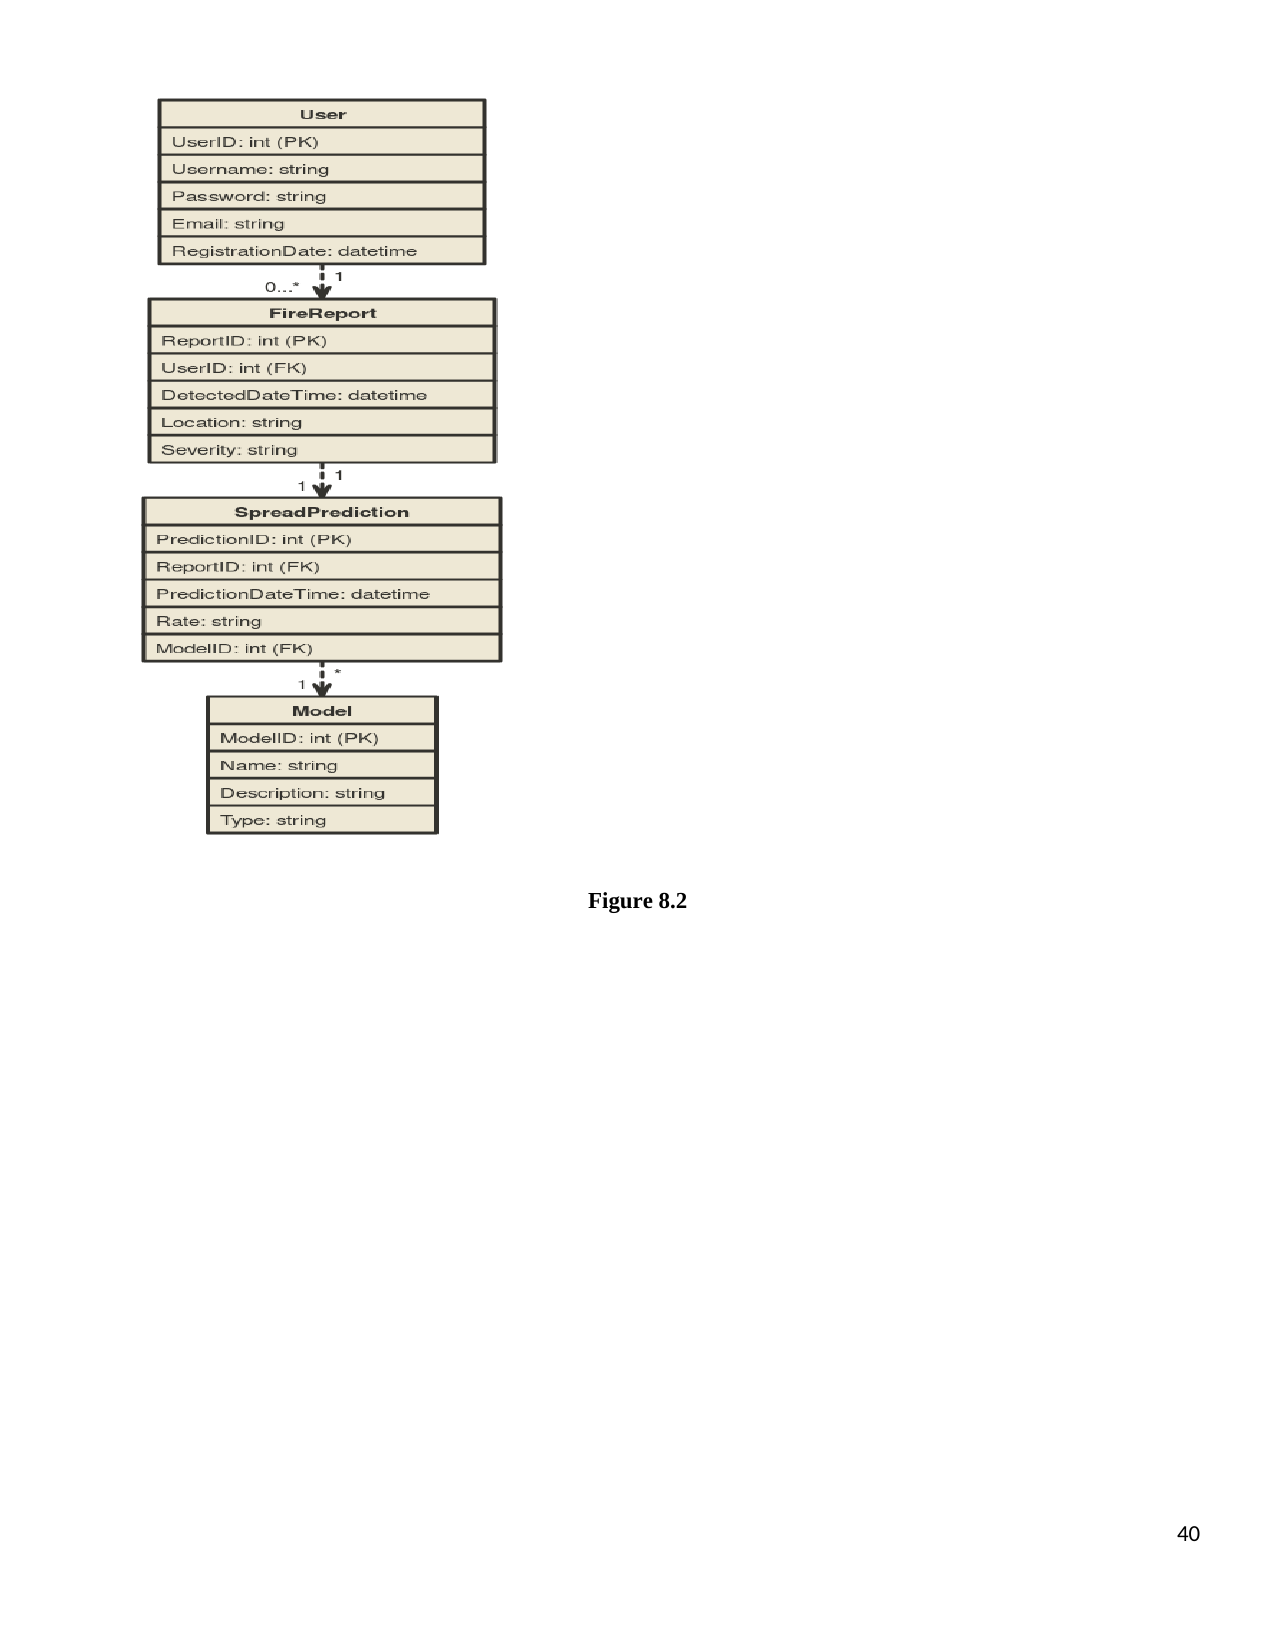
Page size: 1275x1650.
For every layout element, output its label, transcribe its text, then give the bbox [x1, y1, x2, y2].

picture [104, 75, 539, 857]
text Figure 8.2 [75, 887, 1200, 913]
